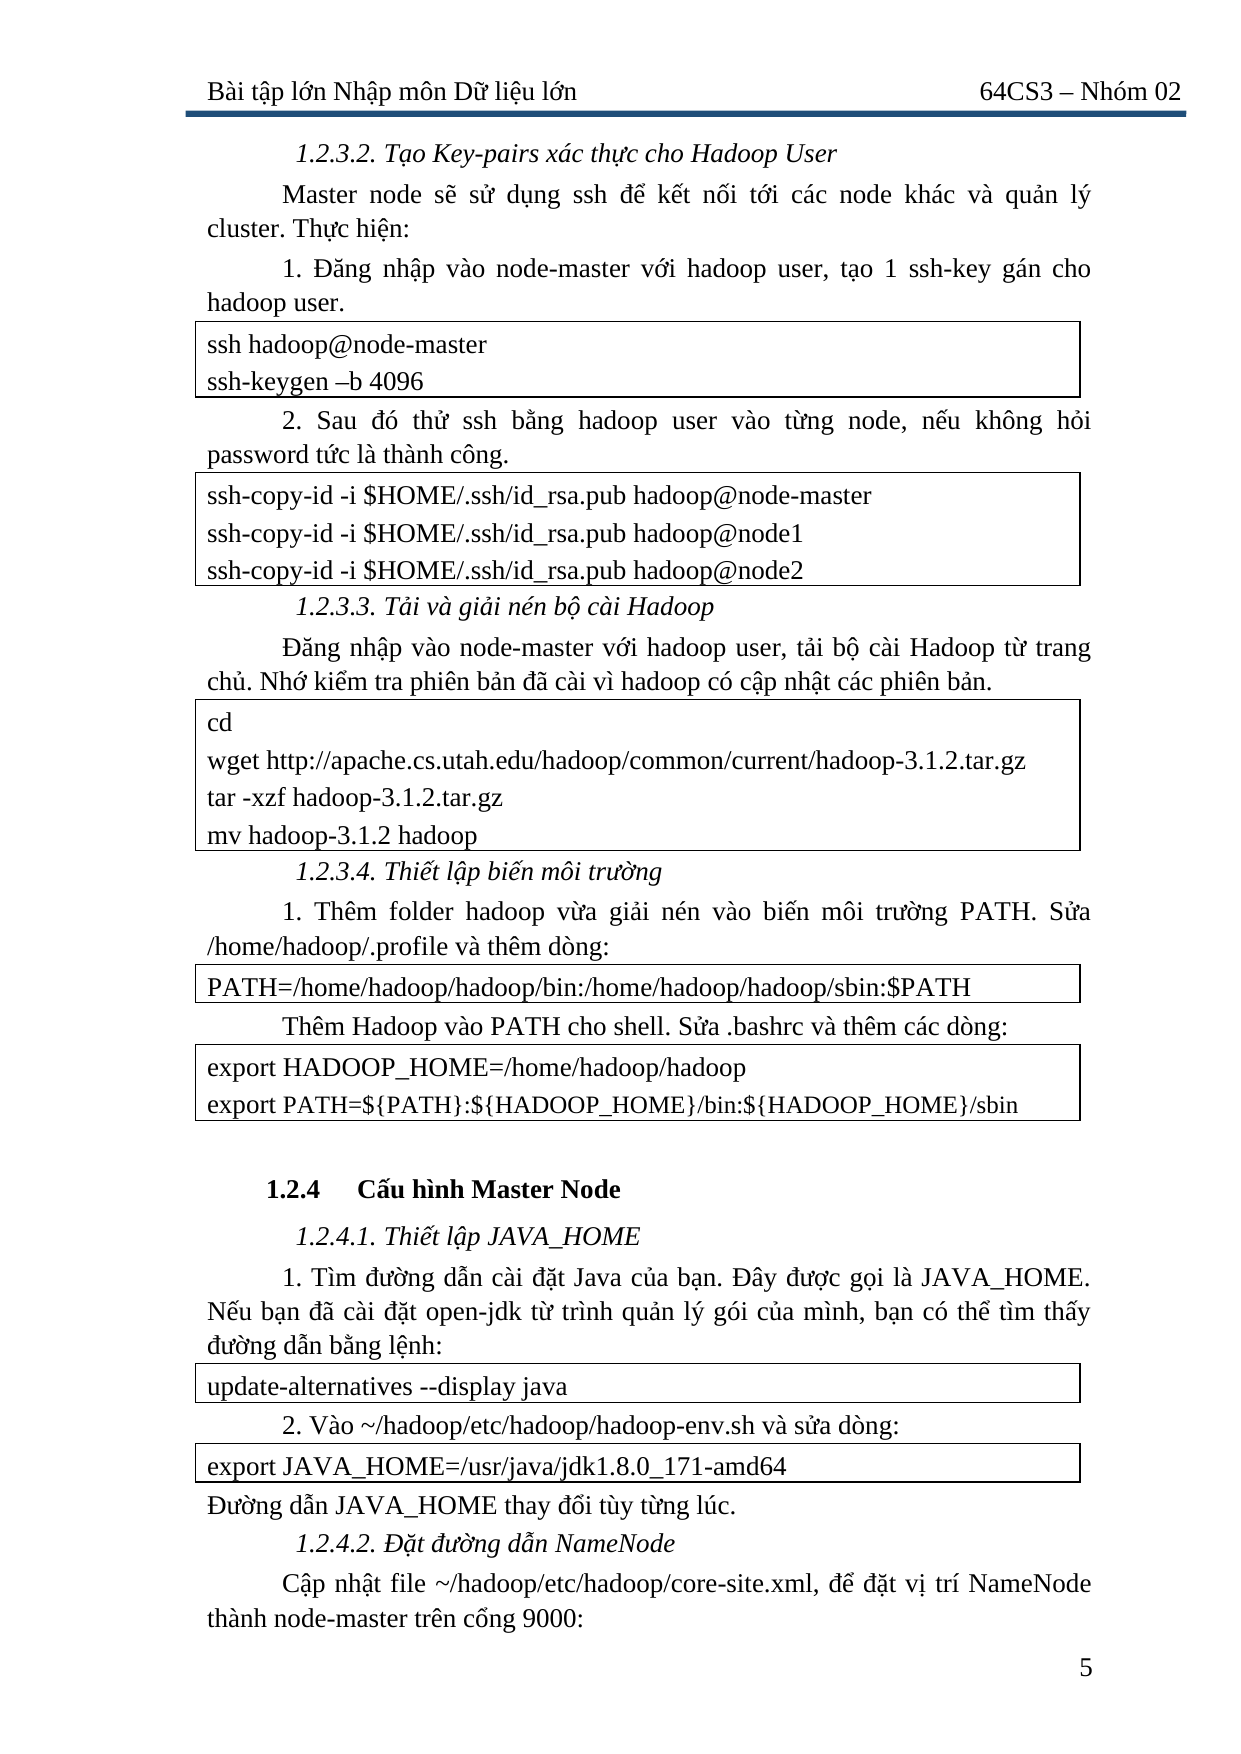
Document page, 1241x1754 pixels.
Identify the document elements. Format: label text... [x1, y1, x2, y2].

table_header export JAVA_HOME=/usr/java/jdk1.8.0_171-amd64 [196, 1444, 1079, 1481]
subtitle Đặt đường dẫn NameNode [207, 1527, 1092, 1558]
table_header cd wget http://apache.cs.utah.edu/hadoop/common/current/hadoop-3.1.2.tar.gz tar -xzf hadoop-3.1.2.tar.gz mv hadoop-3.1.2 hadoop [196, 700, 1079, 850]
text 2. Vào ~/hadoop/etc/hadoop/hadoop-env.sh và sửa dòng: [207, 1409, 1092, 1440]
text 1. Tìm đường dẫn cài đặt Java của bạn. Đây được gọi là JAVA_HOME. Nếu bạn đã cài đặt open-jdk từ trình quản lý gói của mình, bạn có thể tìm thấy đường dẫn bằng lệnh: [207, 1261, 1092, 1360]
text 2. Sau đó thử ssh bằng hadoop user vào từng node, nếu không hỏi password tức là thành công. [207, 404, 1092, 469]
table_header ssh hadoop@node-master ssh-keygen –b 4096 [196, 322, 1079, 396]
subtitle Thiết lập biến môi trường [207, 855, 1092, 886]
subtitle Thiết lập JAVA_HOME [207, 1220, 1092, 1251]
subtitle Tải và giải nén bộ cài Hadoop [207, 591, 1092, 622]
table_header update-alternatives --display java [196, 1364, 1079, 1402]
table_header PATH=/home/hadoop/hadoop/bin:/home/hadoop/hadoop/sbin:$PATH [196, 965, 1079, 1002]
text Đăng nhập vào node-master với hadoop user, tải bộ cài Hadoop từ trang chủ. Nhớ kiểm tra phiên bản đã cài vì hadoop có cập nhật các phiên bản. [207, 631, 1092, 696]
subtitle Cấu hình Master Node [266, 1173, 1092, 1205]
text Master node sẽ sử dụng ssh để kết nối tới các node khác và quản lý cluster. Thực hiện: [207, 178, 1092, 243]
text Đường dẫn JAVA_HOME thay đổi tùy từng lúc. [207, 1489, 1092, 1520]
text 1. Đăng nhập vào node-master với hadoop user, tạo 1 ssh-key gán cho hadoop user. [207, 252, 1092, 318]
subtitle Tạo Key-pairs xác thực cho Hadoop User [207, 137, 1092, 168]
text Cập nhật file ~/hadoop/etc/hadoop/core-site.xml, để đặt vị trí NameNode thành node-master trên cổng 9000: [207, 1567, 1092, 1633]
text Thêm Hadoop vào PATH cho shell. Sửa .bashrc và thêm các dòng: [207, 1009, 1092, 1041]
table_header export HADOOP_HOME=/home/hadoop/hadoop export PATH=${PATH}:${HADOOP_HOME}/bin:${HADOOP_HOME}/sbin [196, 1045, 1079, 1119]
table_header ssh-copy-id -i $HOME/.ssh/id_rsa.pub hadoop@node-master ssh-copy-id -i $HOME/.ssh/id_rsa.pub hadoop@node1 ssh-copy-id -i $HOME/.ssh/id_rsa.pub hadoop@node2 [196, 473, 1079, 585]
text 1. Thêm folder hadoop vừa giải nén vào biến môi trường PATH. Sửa /home/hadoop/.profile và thêm dòng: [207, 896, 1092, 961]
